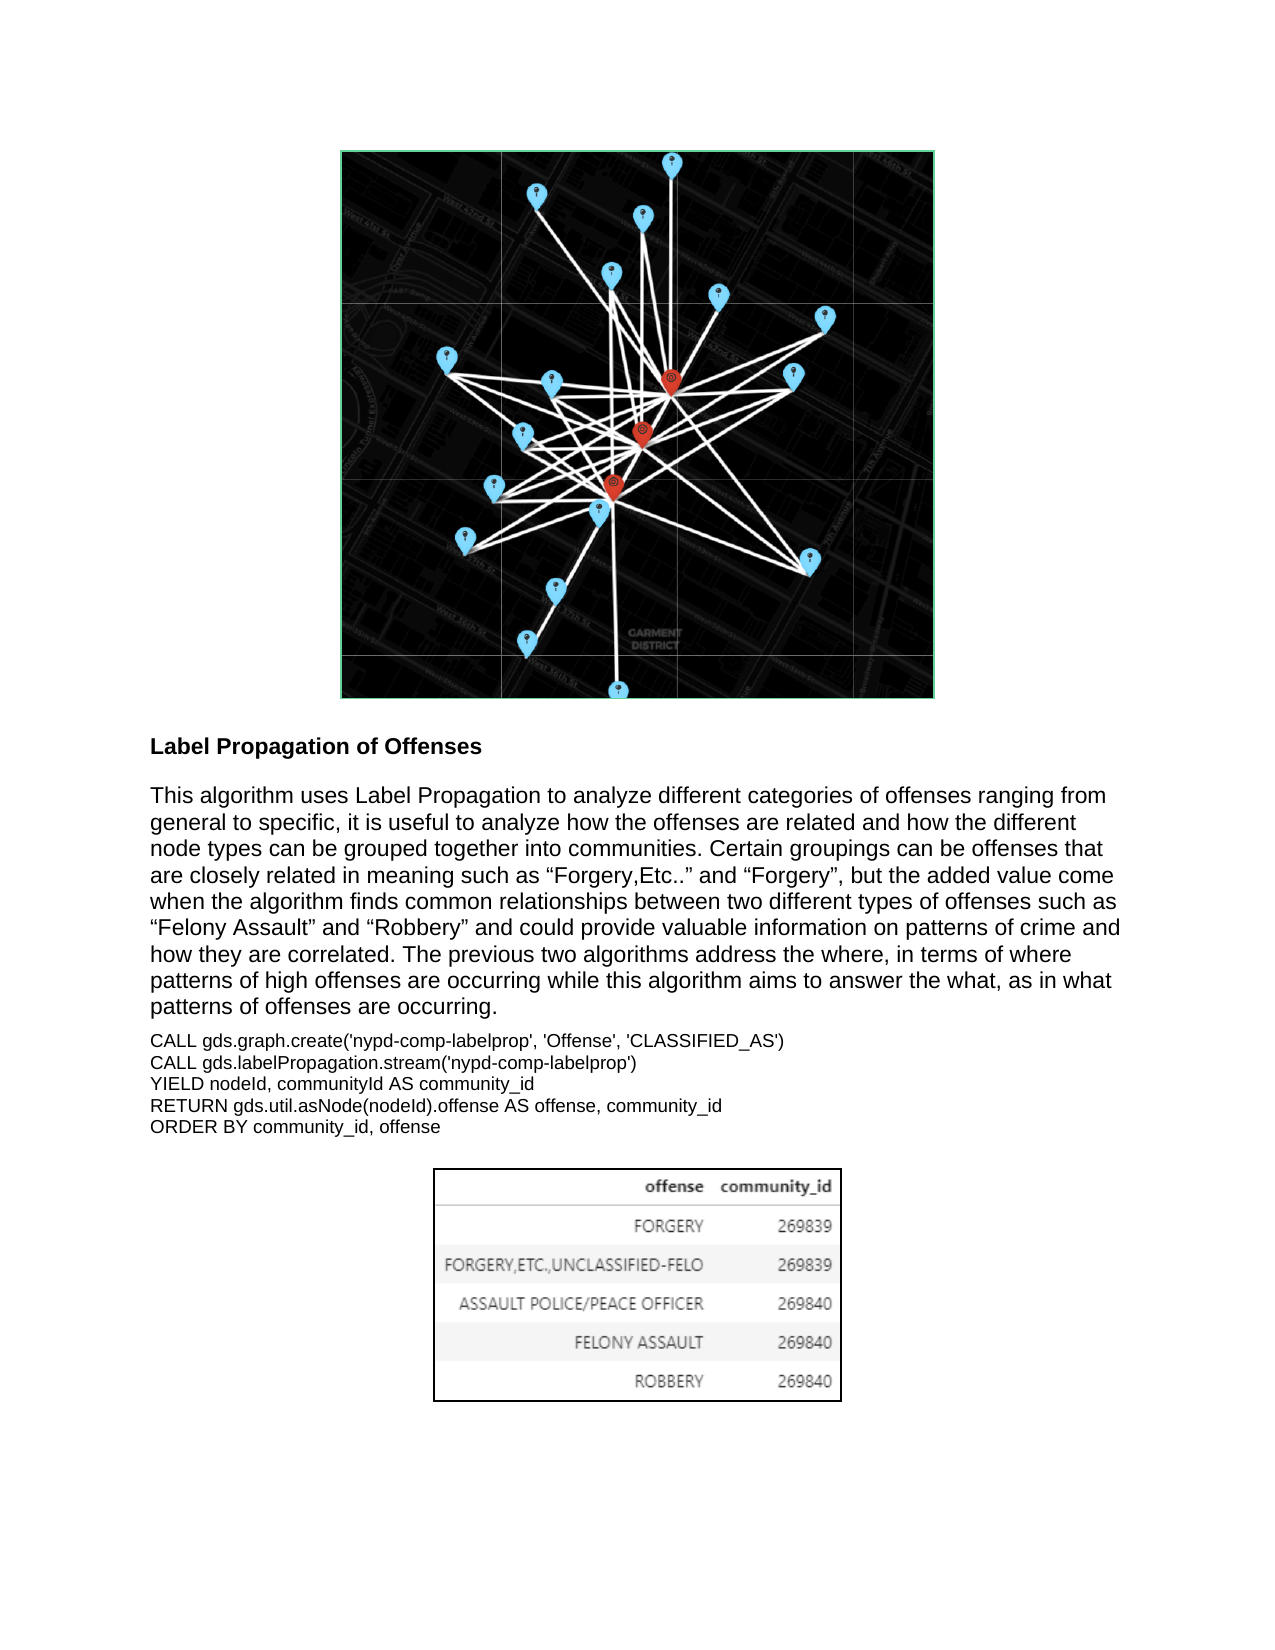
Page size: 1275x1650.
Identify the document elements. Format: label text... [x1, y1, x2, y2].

text ORDER BY community_id, offense [150, 1116, 1202, 1138]
text CALL gds.graph.create('nypd-comp-labelprop', 'Offense', 'CLASSIFIED_AS') [150, 1030, 1202, 1052]
text This algorithm uses Label Propagation to analyze different categories of offenses ranging from general to specific, it is useful to analyze how the offenses are related and how the different node types can be grouped together into communities. Certain groupings can be offenses that are closely related in meaning such as “Forgery,Etc..” and “Forgery”, but the added value come when the algorithm finds common relationships between two different types of offenses such as “Felony Assault” and “Robbery” and could provide valuable information on patterns of crime and how they are correlated. The previous two algorithms address the where, in terms of where patterns of high offenses are occurring while this algorithm aims to answer the what, as in what patterns of offenses are occurring. [150, 782, 1125, 1020]
text YIELD nodeId, communityId AS community_id [150, 1073, 1202, 1095]
text CALL gds.labelPropagation.stream('nypd-comp-labelprop') [150, 1052, 1202, 1073]
picture [435, 1170, 840, 1400]
picture [342, 152, 933, 698]
text Label Propagation of Offenses [150, 733, 1125, 759]
text RETURN gds.util.asNode(nodeId).offense AS offense, community_id [150, 1095, 1202, 1116]
